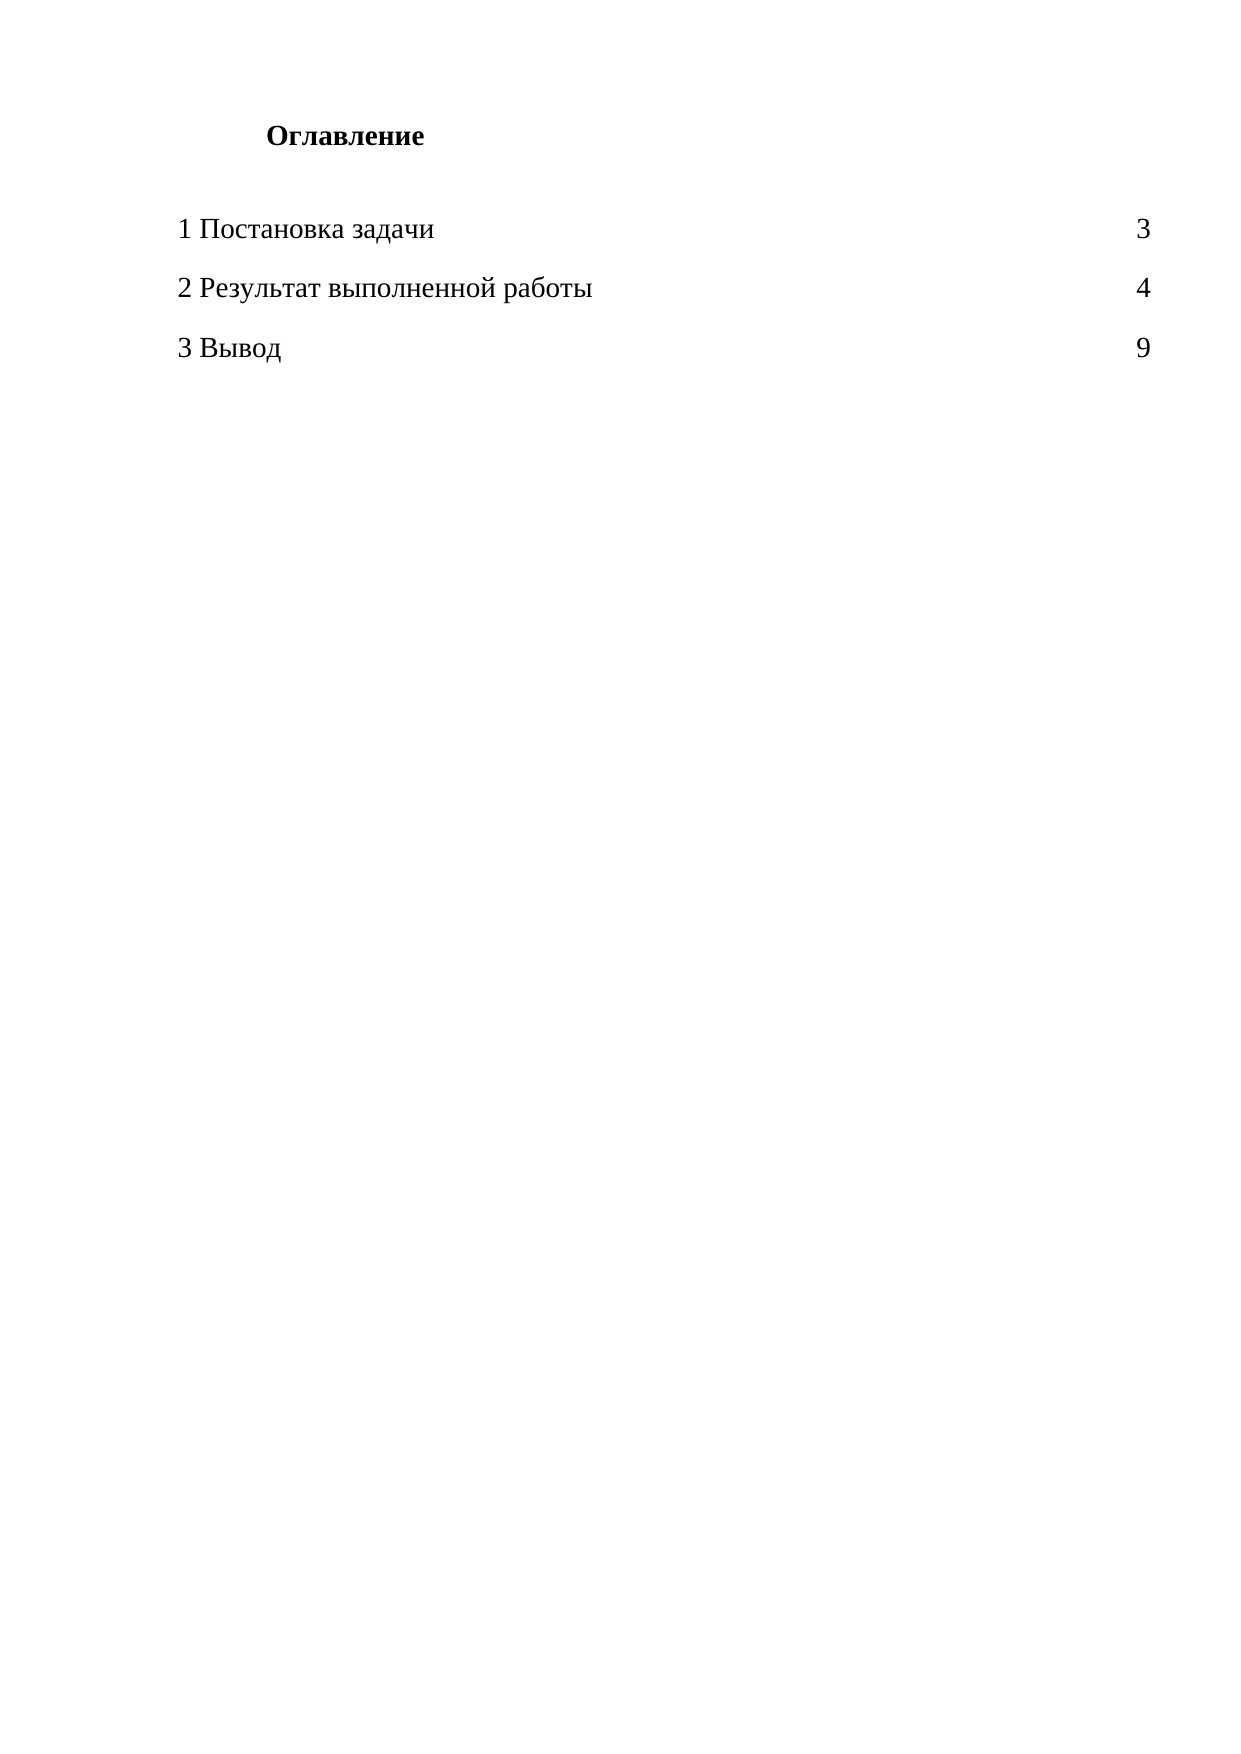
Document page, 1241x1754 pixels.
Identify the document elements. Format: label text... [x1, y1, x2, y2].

text 2 Результат выполненной работы 4 [177, 270, 1152, 304]
text Оглавление [177, 118, 1152, 152]
text 3 Вывод 9 [177, 330, 1152, 363]
